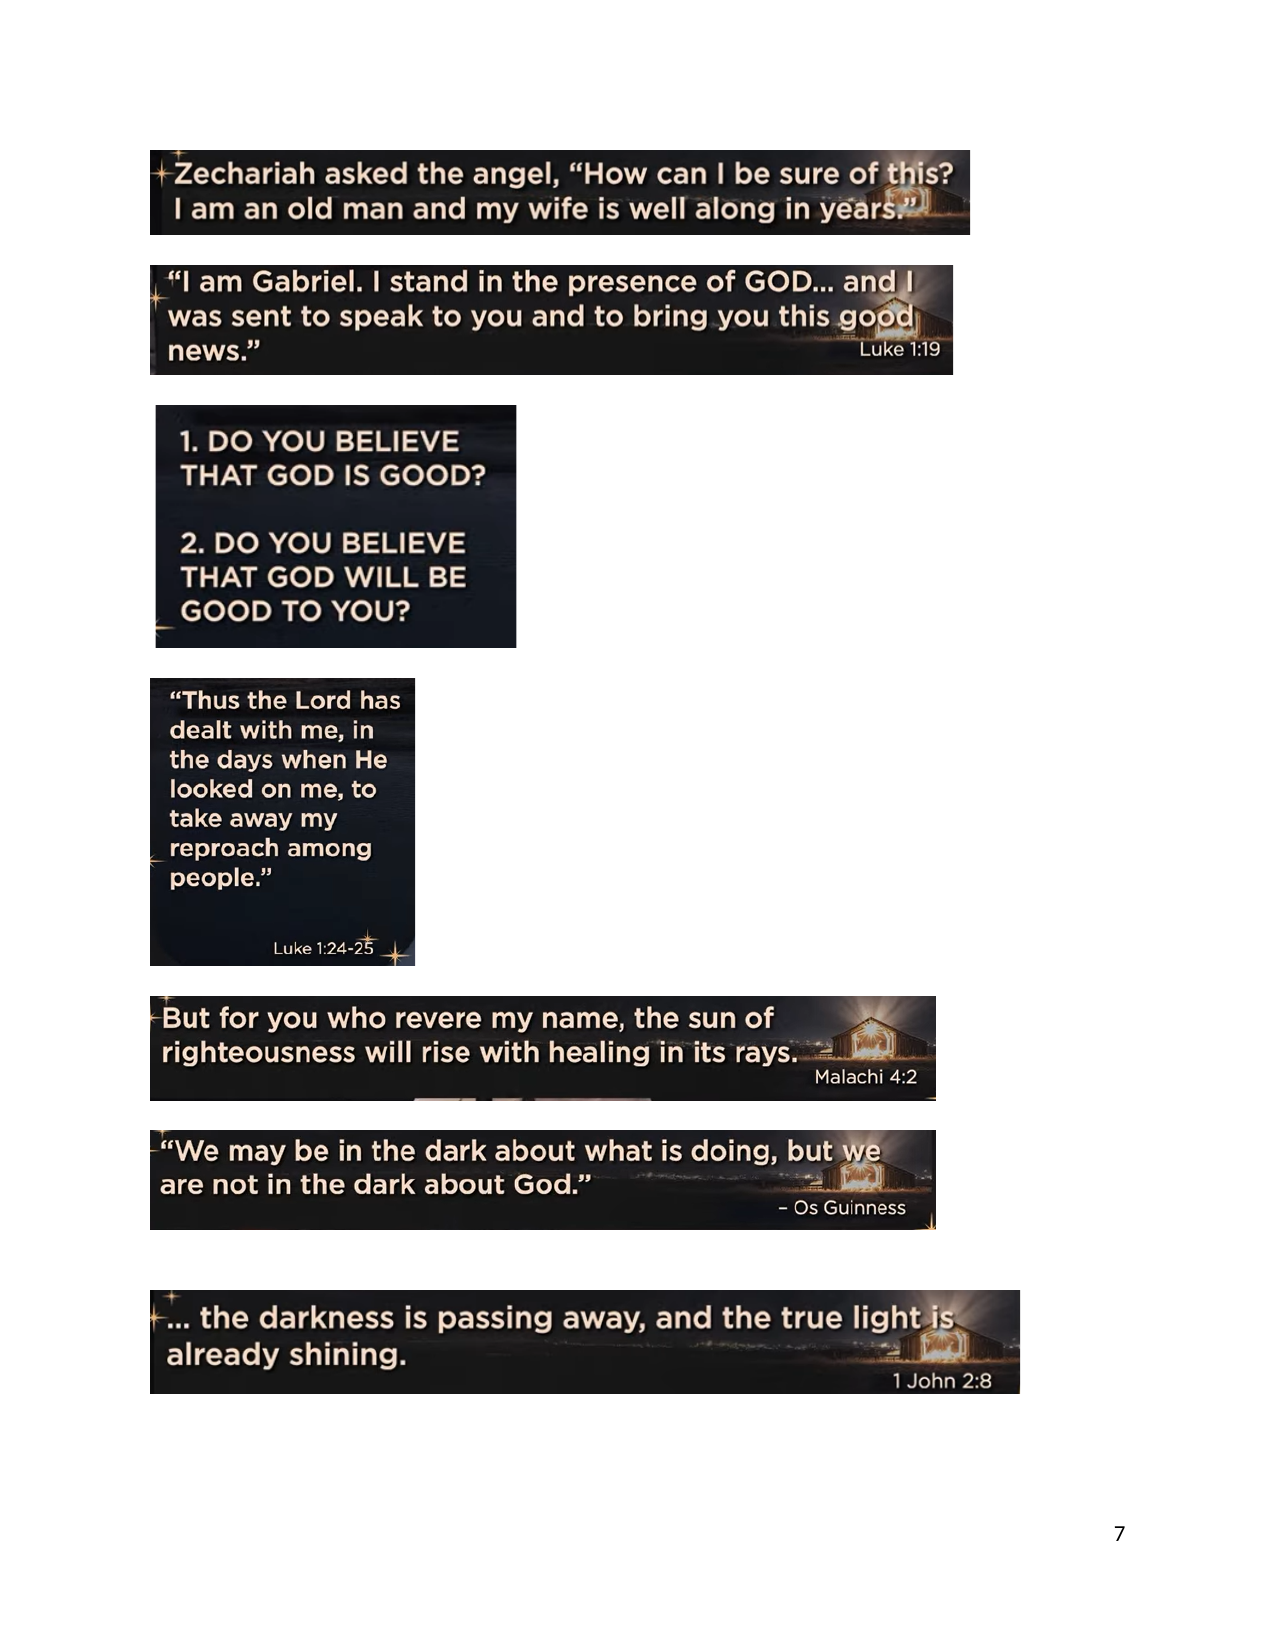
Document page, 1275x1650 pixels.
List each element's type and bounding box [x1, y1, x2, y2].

picture [155, 405, 517, 648]
picture [150, 150, 971, 235]
picture [150, 265, 954, 375]
picture [150, 1290, 1021, 1394]
picture [150, 996, 936, 1101]
picture [150, 678, 416, 966]
picture [150, 1130, 936, 1230]
